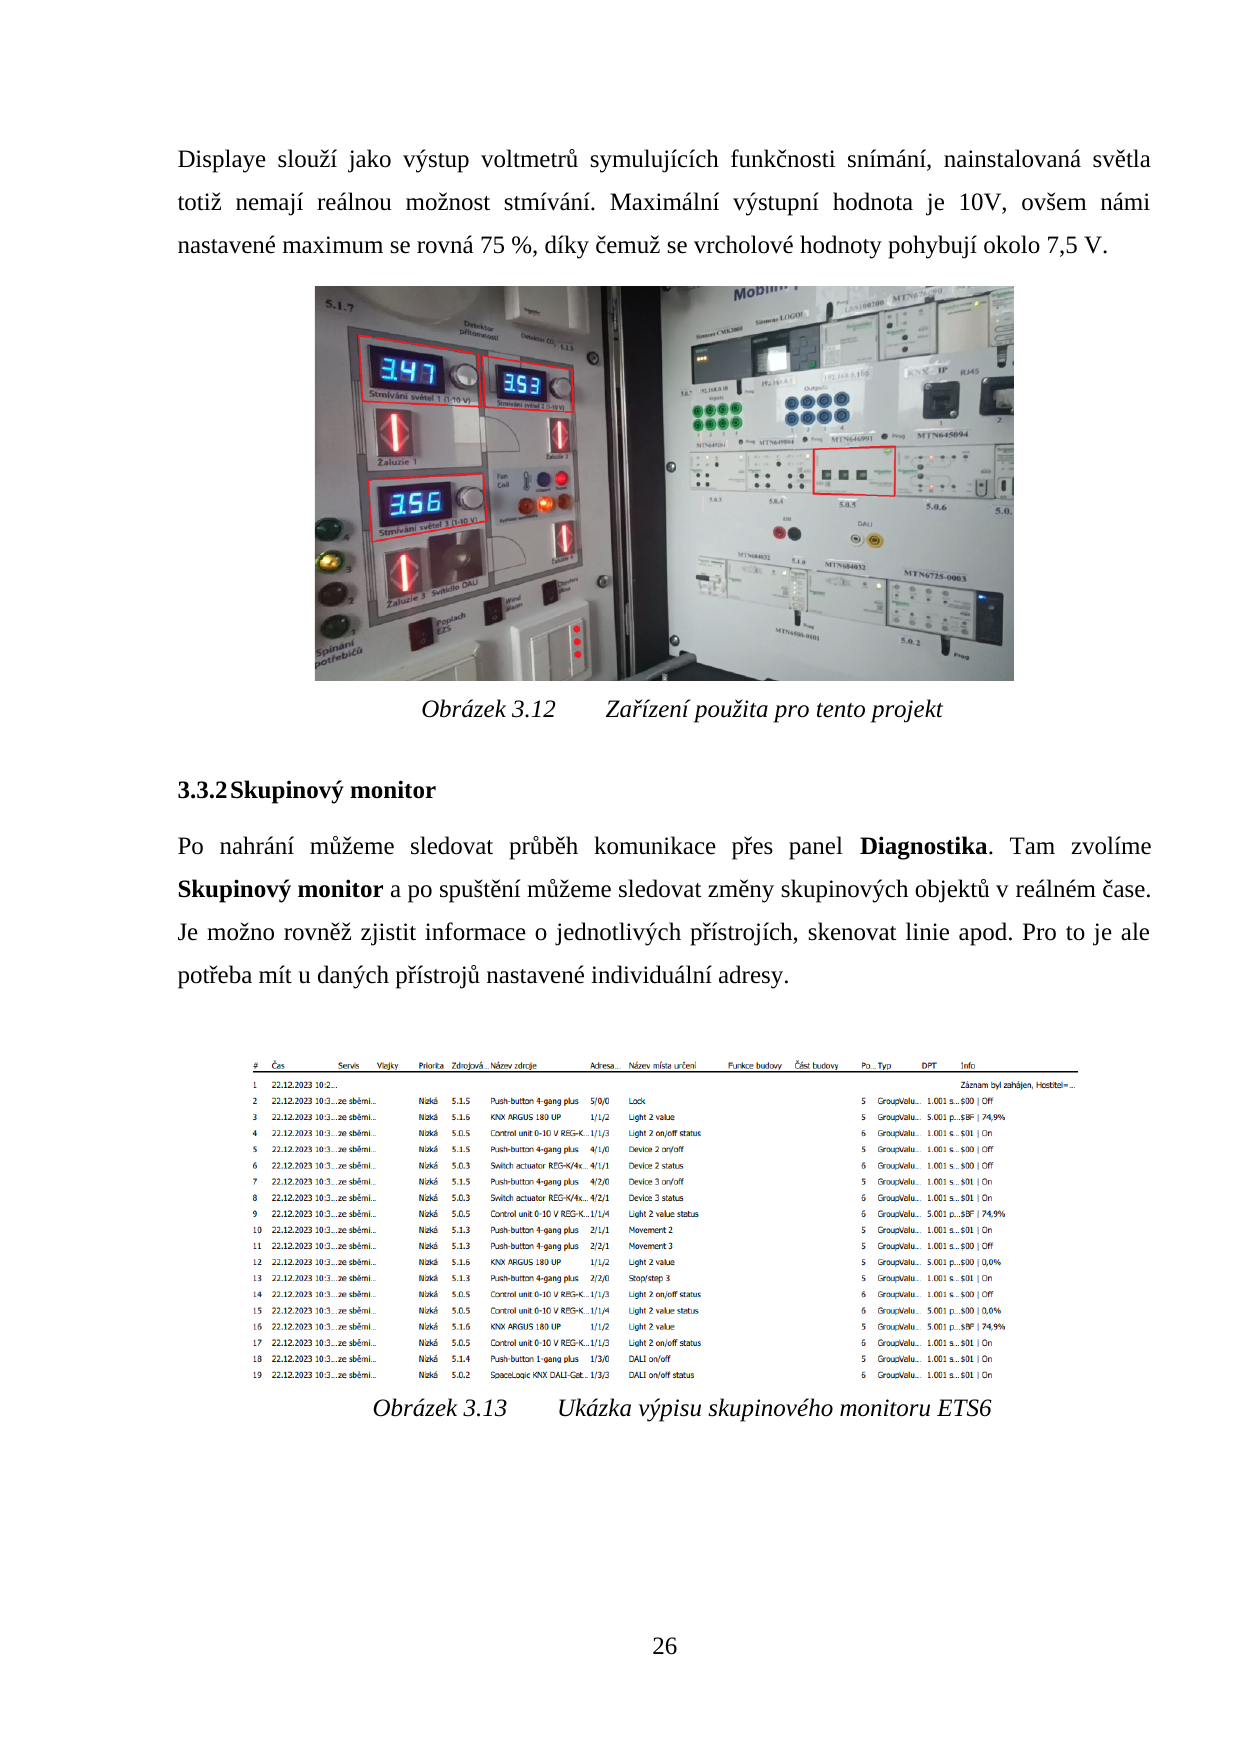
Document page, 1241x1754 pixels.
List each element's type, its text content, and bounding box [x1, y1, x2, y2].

picture [314, 286, 1014, 681]
picture [213, 1015, 1116, 1379]
subtitle Ukázka výpisu skupinového monitoru ETS6 [214, 1393, 1152, 1422]
subtitle Zařízení použita pro tento projekt [214, 694, 1152, 723]
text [177, 144, 1152, 259]
text Po nahrání můžeme sledovat průběh komunikace přes panel Diagnostika. Tam zvolíme Skupinový monitor a po spuštění můžeme sledovat změny skupinových objektů v reálném čase. Je možno rovněž zjistit informace o jednotlivých přístrojích, skenovat linie apod. Pro to je ale potřeba mít u daných přístrojů nastavené individuální adresy. [177, 831, 1152, 989]
subtitle Skupinový monitor [177, 775, 1152, 804]
